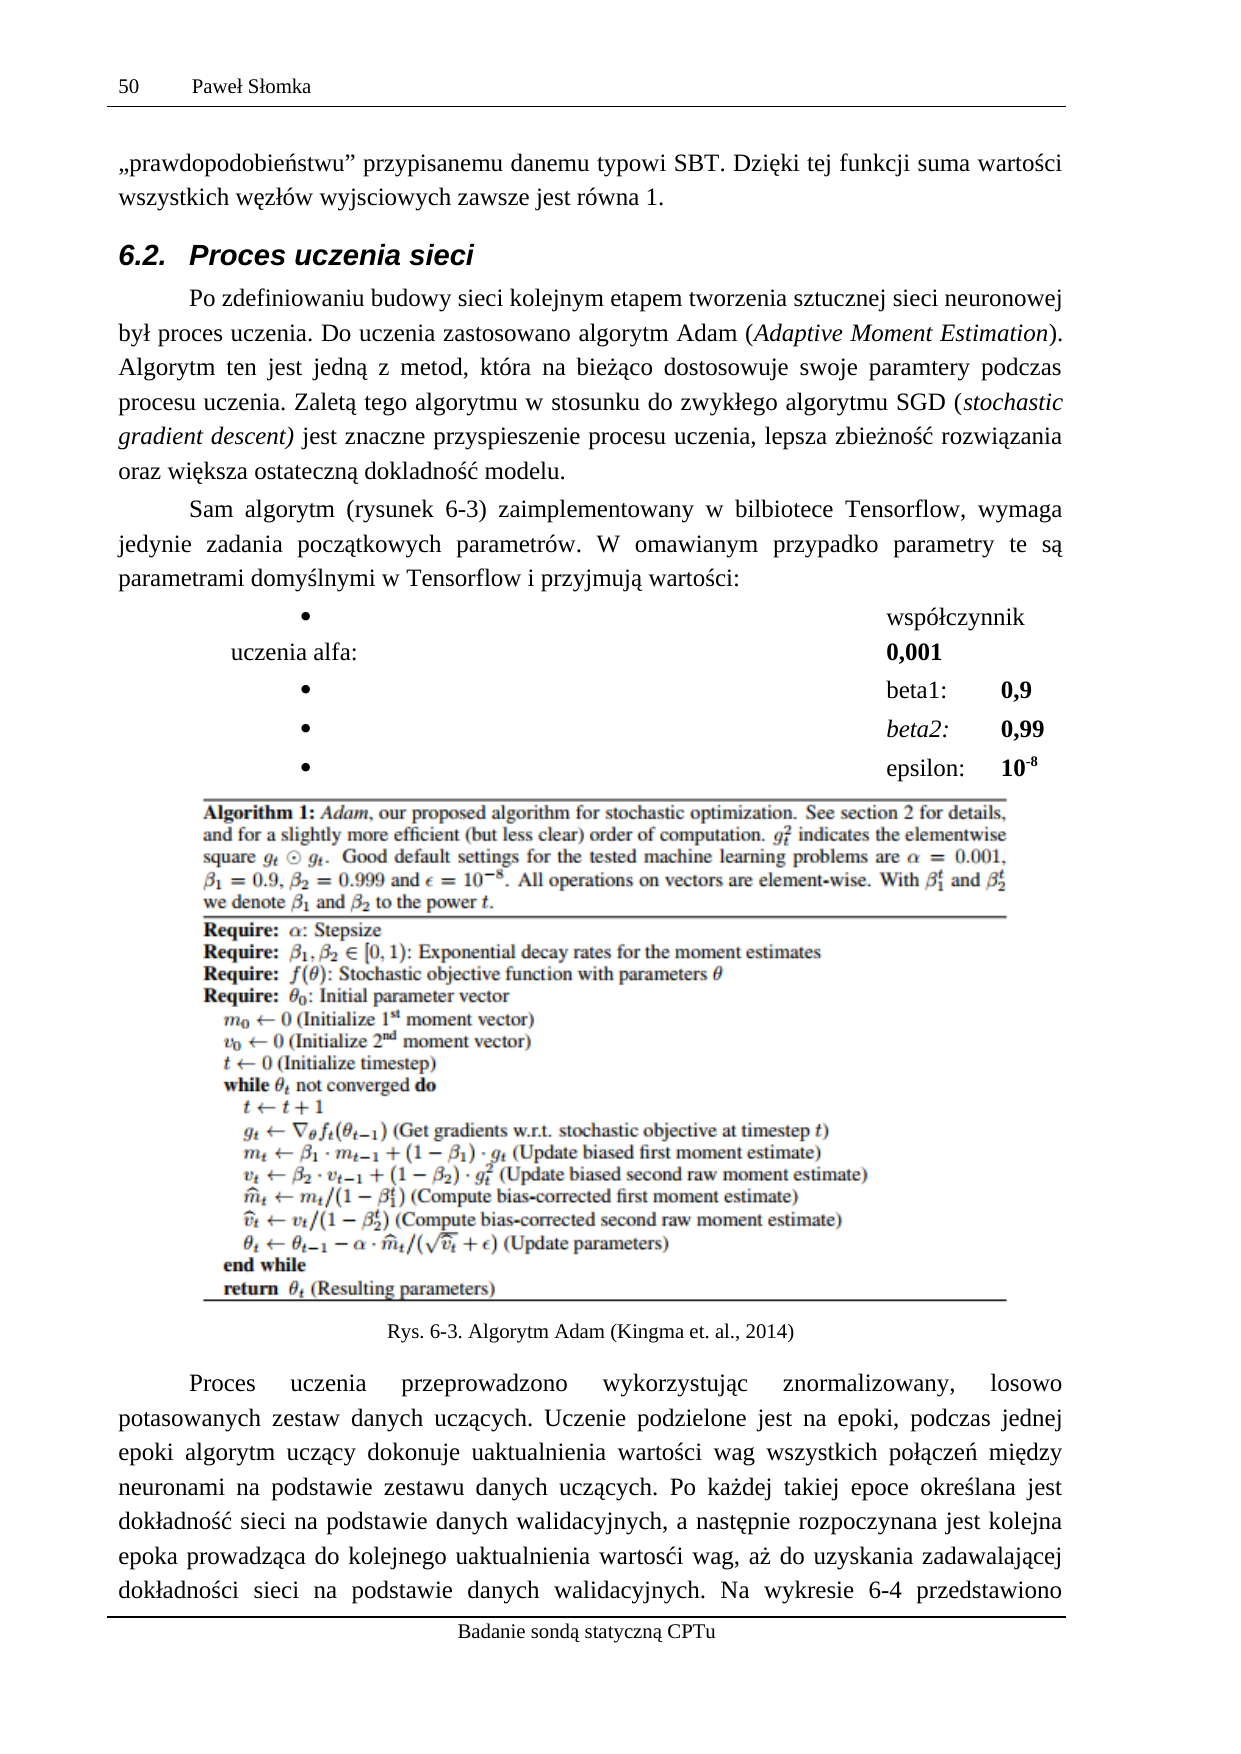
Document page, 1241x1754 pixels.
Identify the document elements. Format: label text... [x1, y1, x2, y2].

picture [193, 791, 1016, 1306]
text współczynnik uczenia alfa: 0,001 [231, 602, 1063, 665]
text Rys. 6-3. Algorytm Adam (Kingma et. al., 2014) [118, 1319, 1063, 1343]
text epsilon: 10-8 [231, 753, 1063, 781]
text Po zdefiniowaniu budowy sieci kolejnym etapem tworzenia sztucznej sieci neuronowej był proces uczenia. Do uczenia zastosowano algorytm Adam (Adaptive Moment Estimation). Algorytm ten jest jedną z metod, która na bieżąco dostosowuje swoje paramtery podczas procesu uczenia. Zaletą tego algorytmu w stosunku do zwykłego algorytmu SGD (stochastic gradient descent) jest znaczne przyspieszenie procesu uczenia, lepsza zbieżność rozwiązania oraz większa ostateczną dokladność modelu. [118, 283, 1063, 485]
text beta2: 0,99 [231, 714, 1063, 743]
text beta1: 0,9 [231, 675, 1063, 704]
subtitle Proces uczenia sieci [118, 237, 1063, 271]
text Sam algorytm (rysunek 6-3) zaimplementowany w bilbiotece Tensorflow, wymaga jedynie zadania początkowych parametrów. W omawianym przypadko parametry te są parametrami domyślnymi w Tensorflow i przyjmują wartości: [118, 494, 1063, 592]
